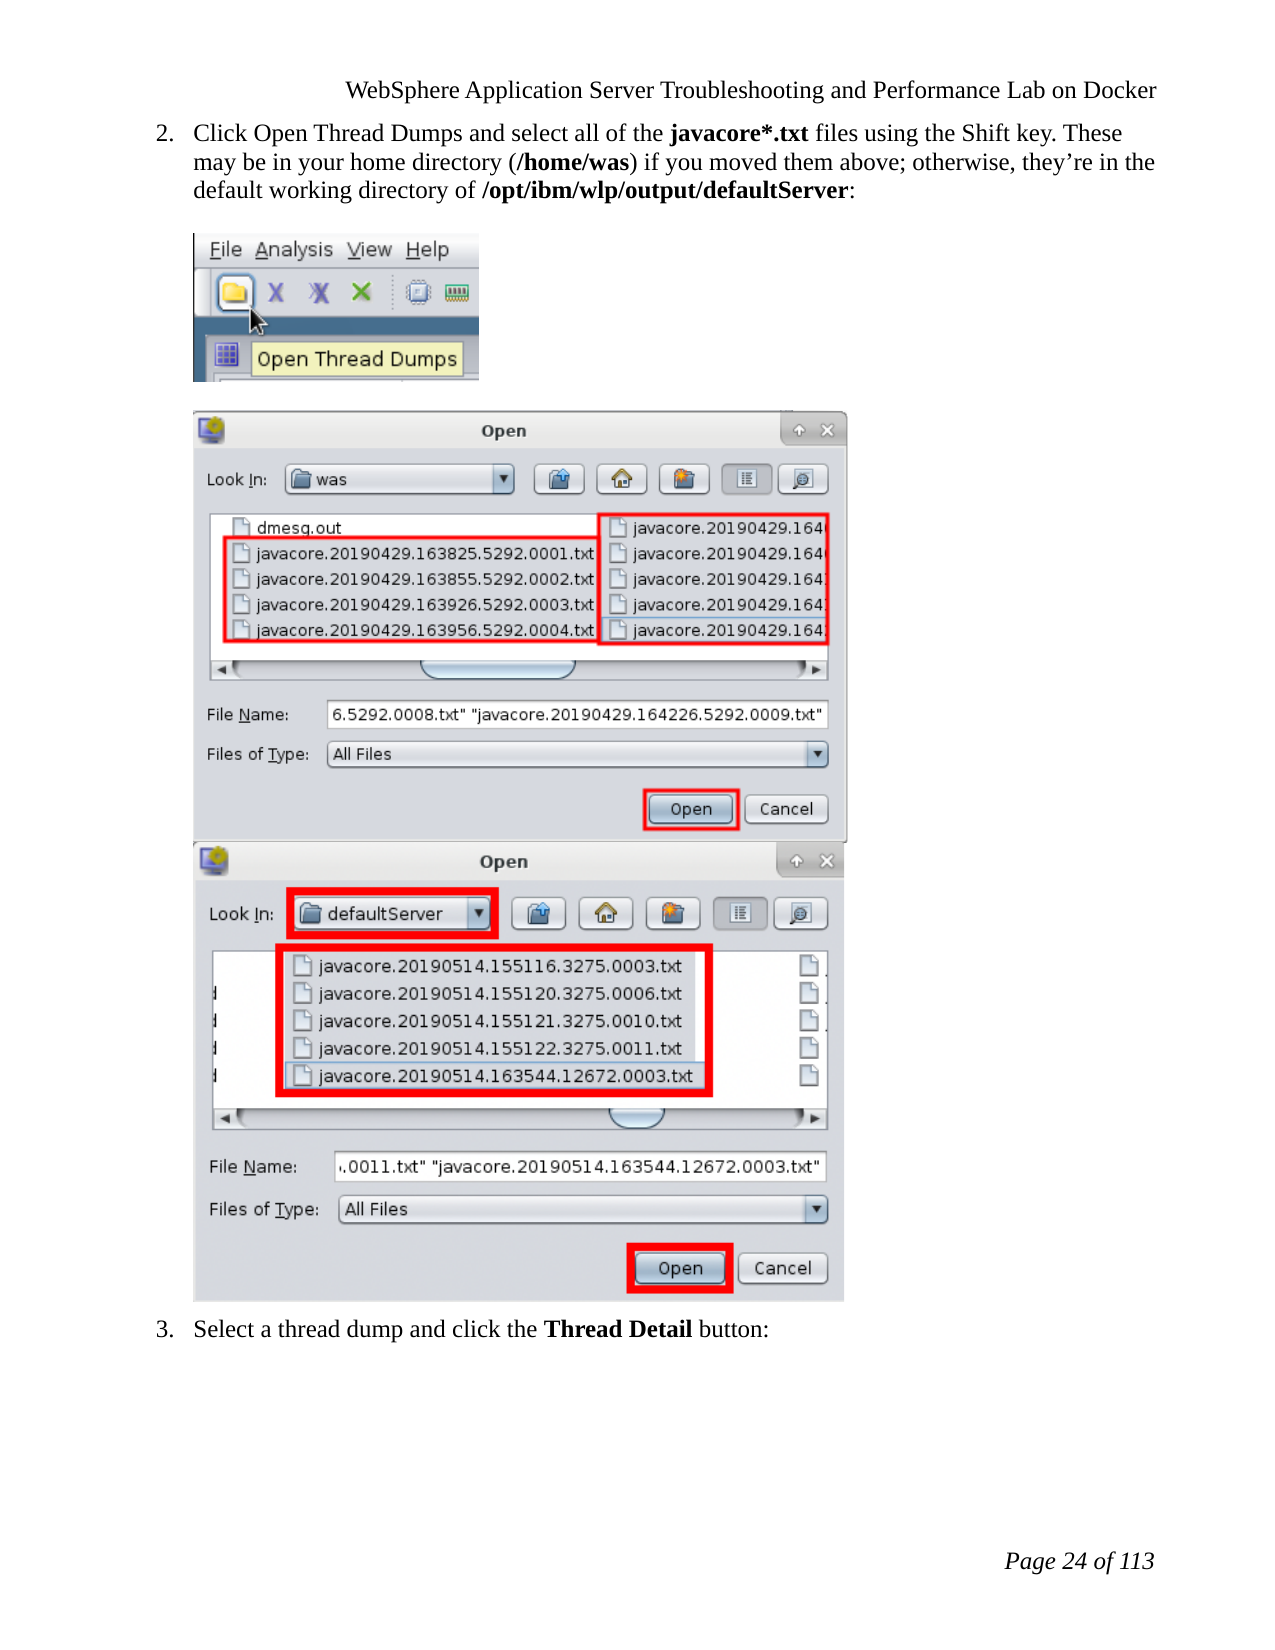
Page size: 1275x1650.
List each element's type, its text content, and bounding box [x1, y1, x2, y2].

list Select a thread dump and click the Thread Detail button: [156, 1314, 1157, 1372]
picture [193, 410, 848, 1302]
picture [193, 233, 479, 382]
